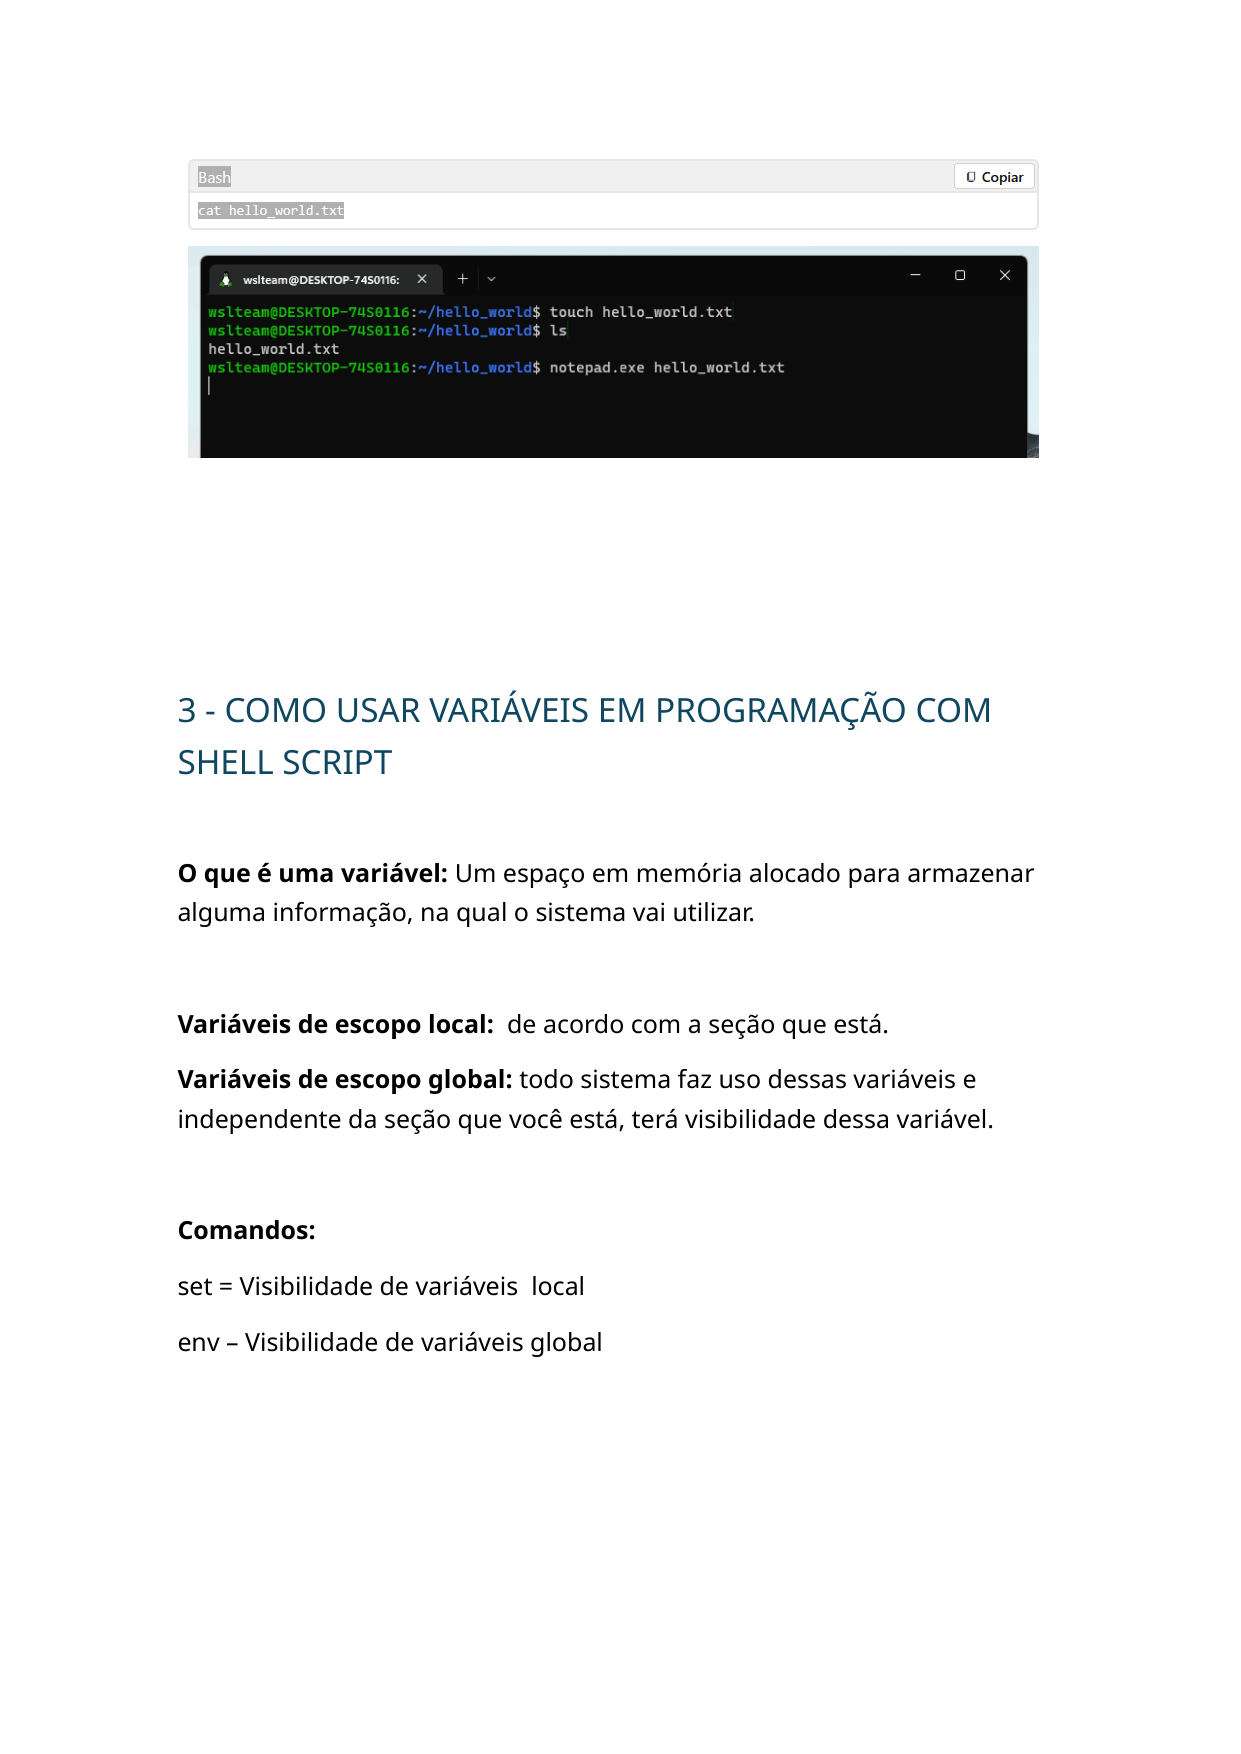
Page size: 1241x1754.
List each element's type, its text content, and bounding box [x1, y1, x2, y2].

text set = Visibilidade de variáveis local [177, 1269, 1063, 1303]
text env – Visibilidade de variáveis global [177, 1324, 1063, 1359]
text Variáveis de escopo global: todo sistema faz uso dessas variáveis e independente da seção que você está, terá visibilidade dessa variável. [177, 1062, 1063, 1135]
text O que é uma variável: Um espaço em memória alocado para armazenar alguma informação, na qual o sistema vai utilizar. [177, 855, 1063, 929]
subtitle 3 - COMO USAR VARIÁVEIS EM PROGRAMAÇÃO COM SHELL SCRIPT [177, 687, 1063, 784]
text Variáveis de escopo local: de acordo com a seção que está. [177, 1006, 1063, 1040]
picture [177, 132, 1063, 498]
text Comandos: [177, 1213, 1063, 1247]
